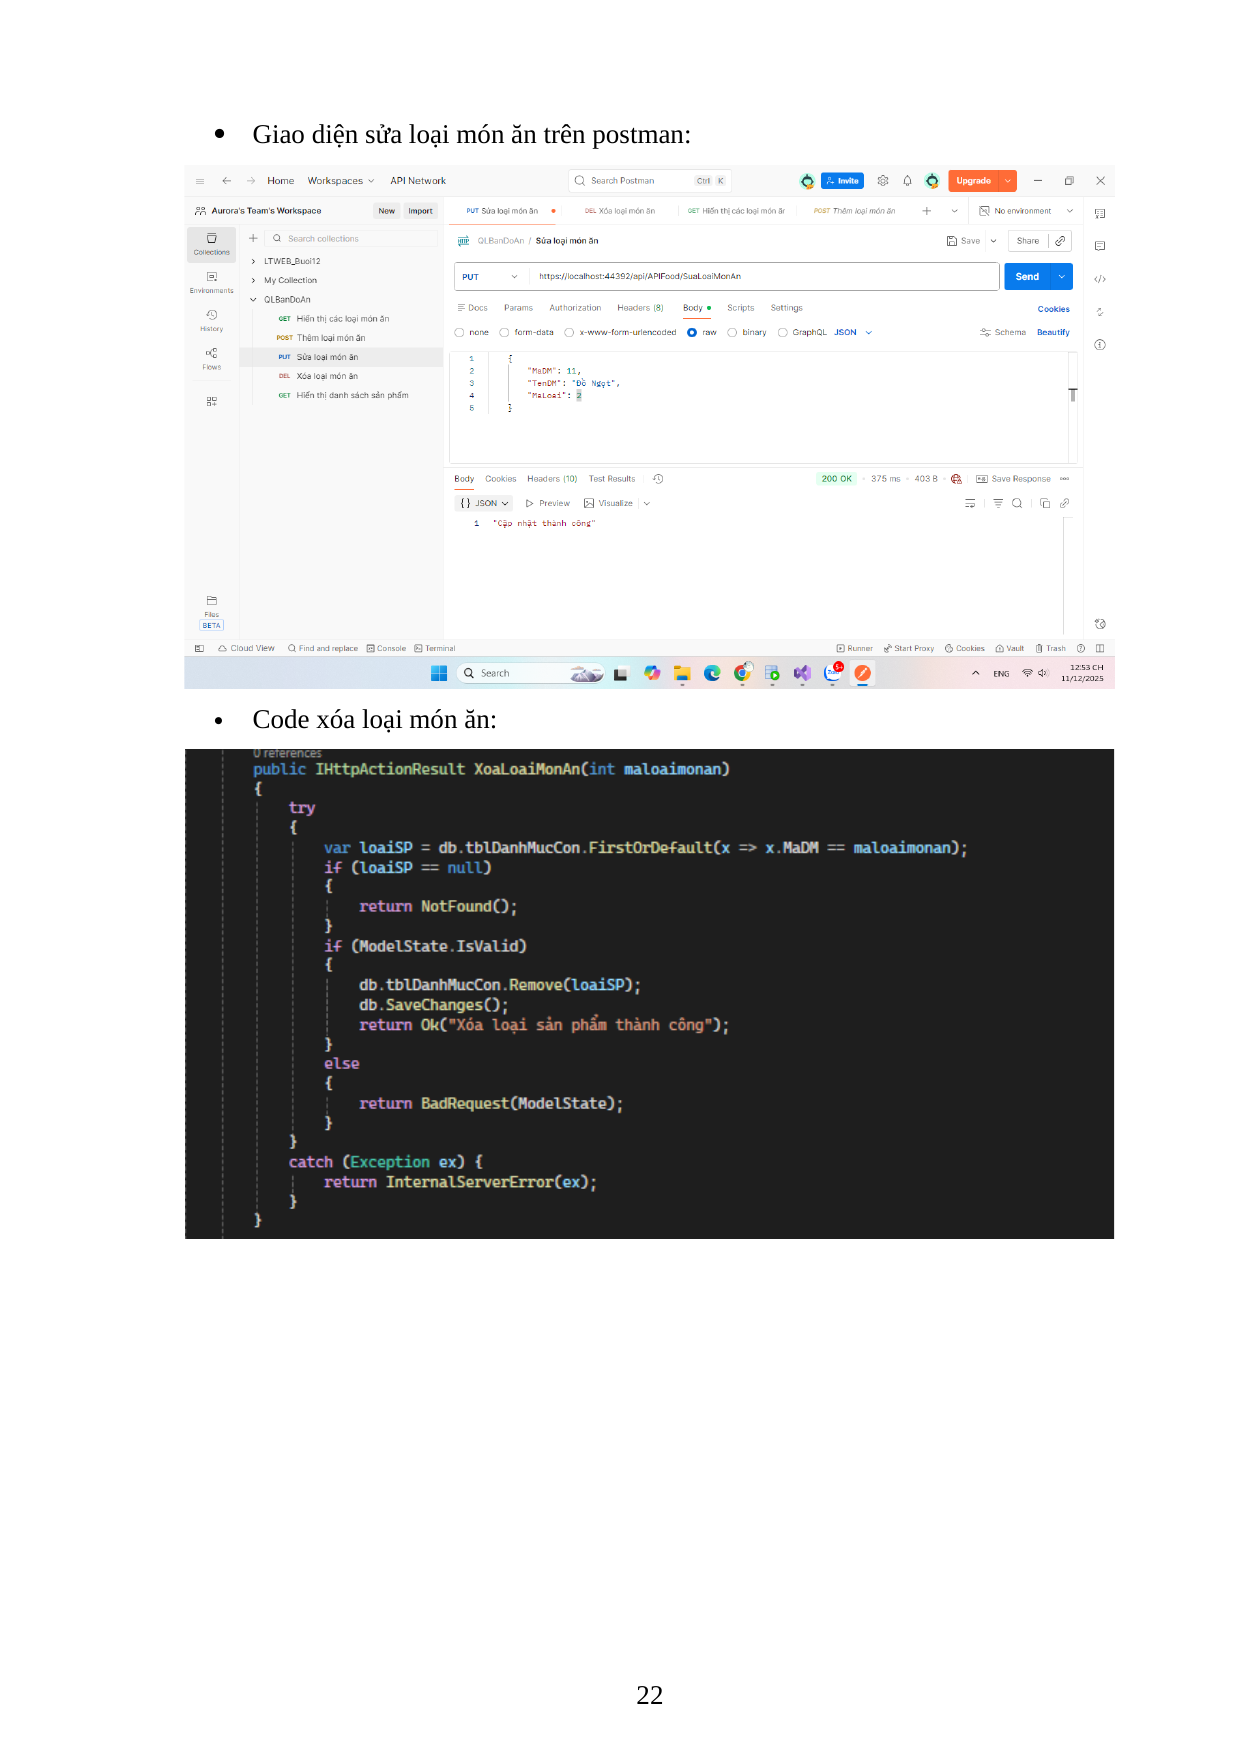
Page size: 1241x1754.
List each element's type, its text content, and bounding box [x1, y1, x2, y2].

list Giao diện sửa loại món ăn trên postman: [215, 118, 1122, 149]
picture [185, 749, 1115, 1239]
list Code xóa loại món ăn: [215, 703, 1122, 734]
picture [184, 165, 1115, 689]
